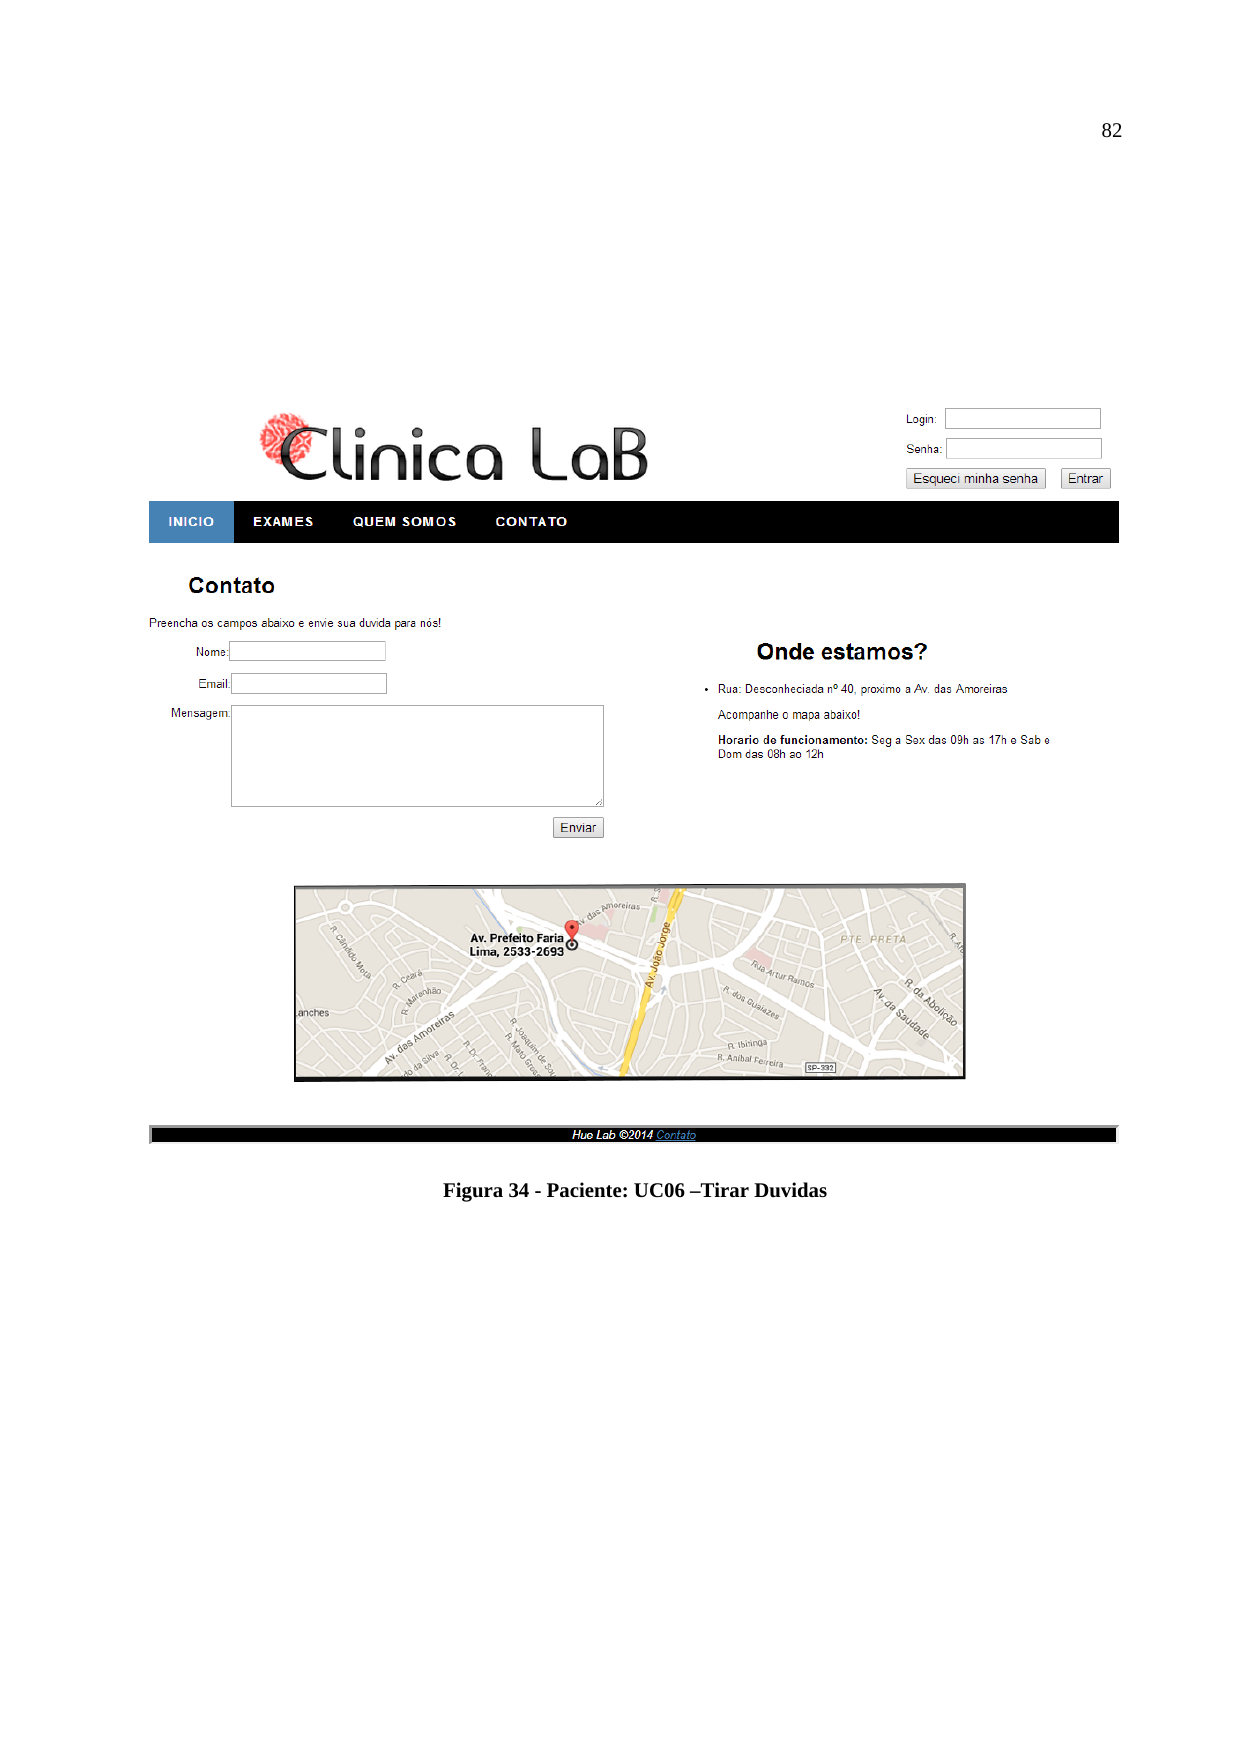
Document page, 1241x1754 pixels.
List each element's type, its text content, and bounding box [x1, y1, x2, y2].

picture [147, 392, 1122, 1151]
